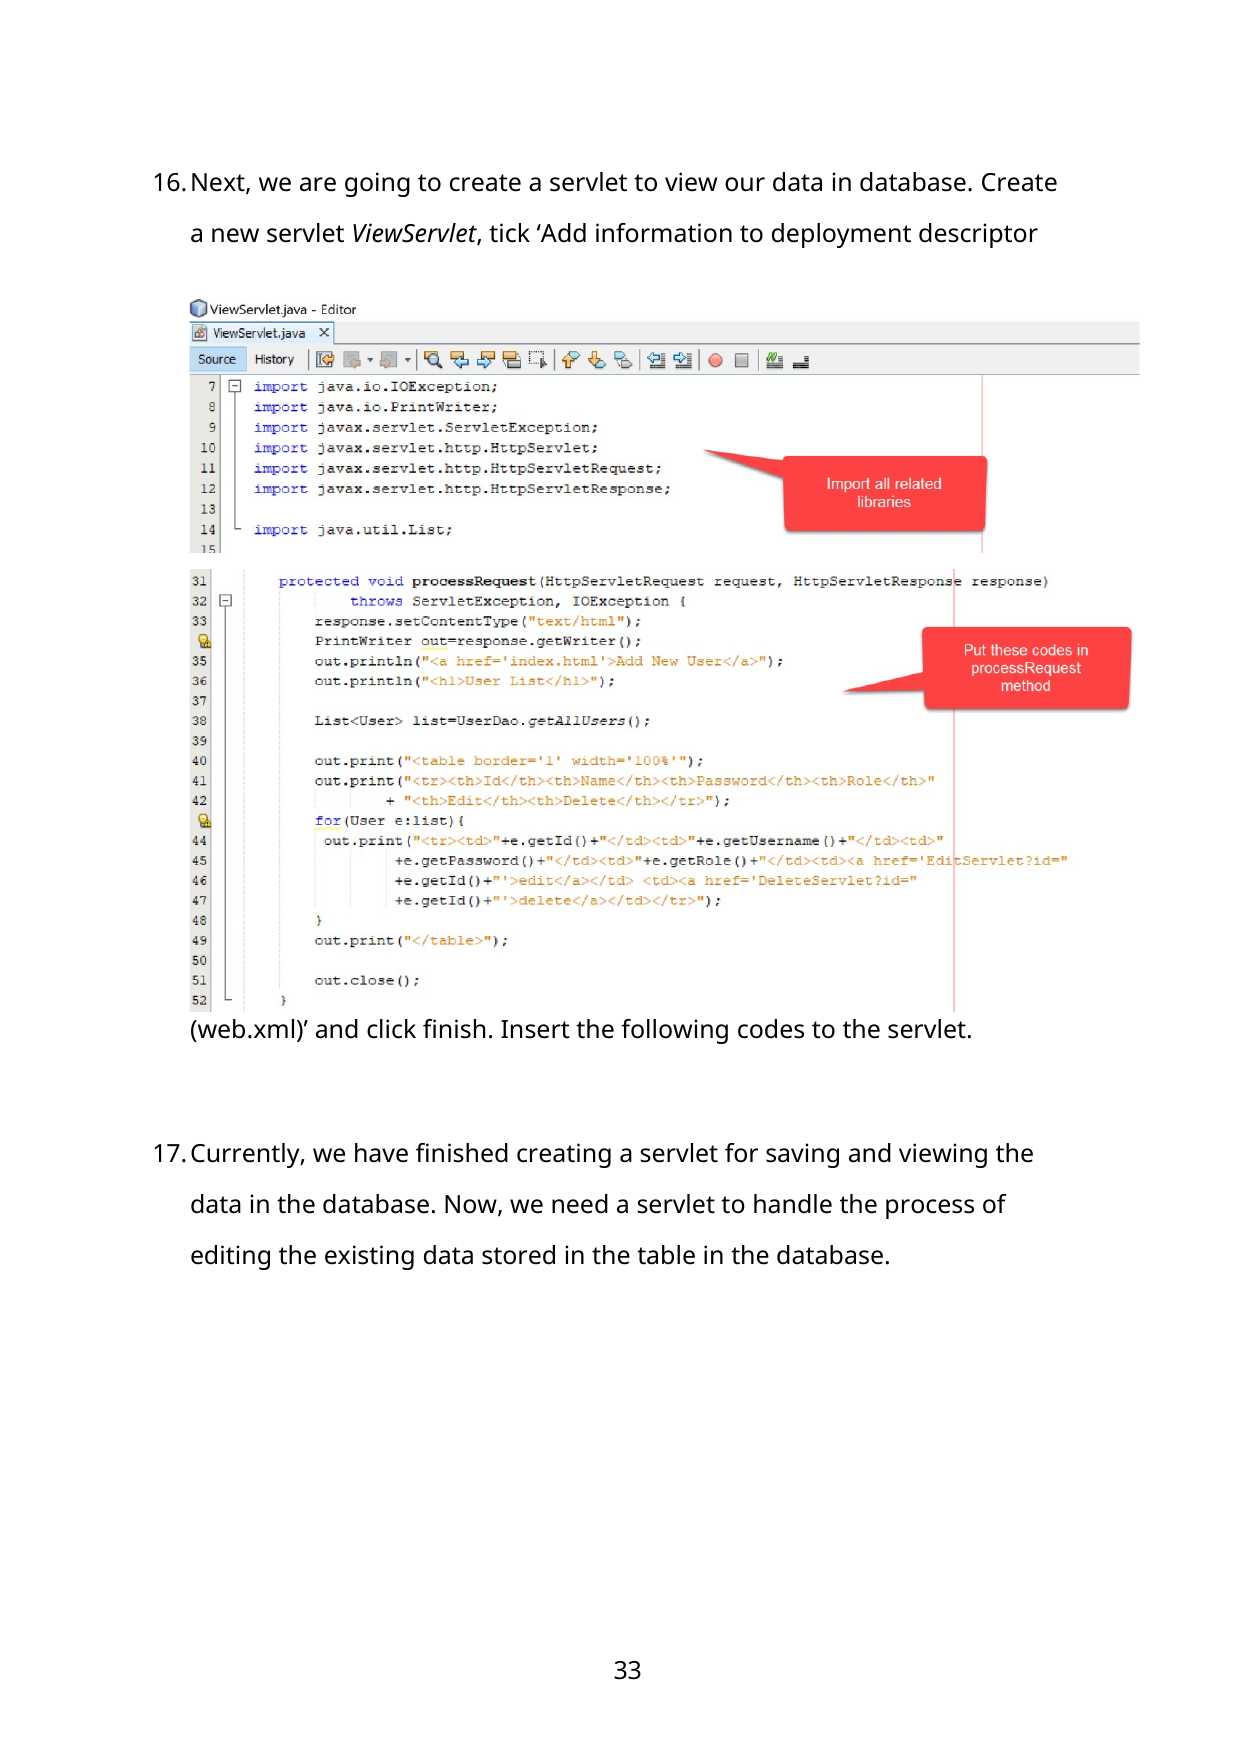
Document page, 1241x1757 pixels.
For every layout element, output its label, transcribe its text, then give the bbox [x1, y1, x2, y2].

picture [189, 569, 1135, 1012]
picture [189, 299, 1140, 553]
list Currently, we have finished creating a servlet for saving and viewing the data in the database. Now, we need a servlet to handle the process of editing the existing data stored in the table in the database. [152, 1135, 1065, 1271]
